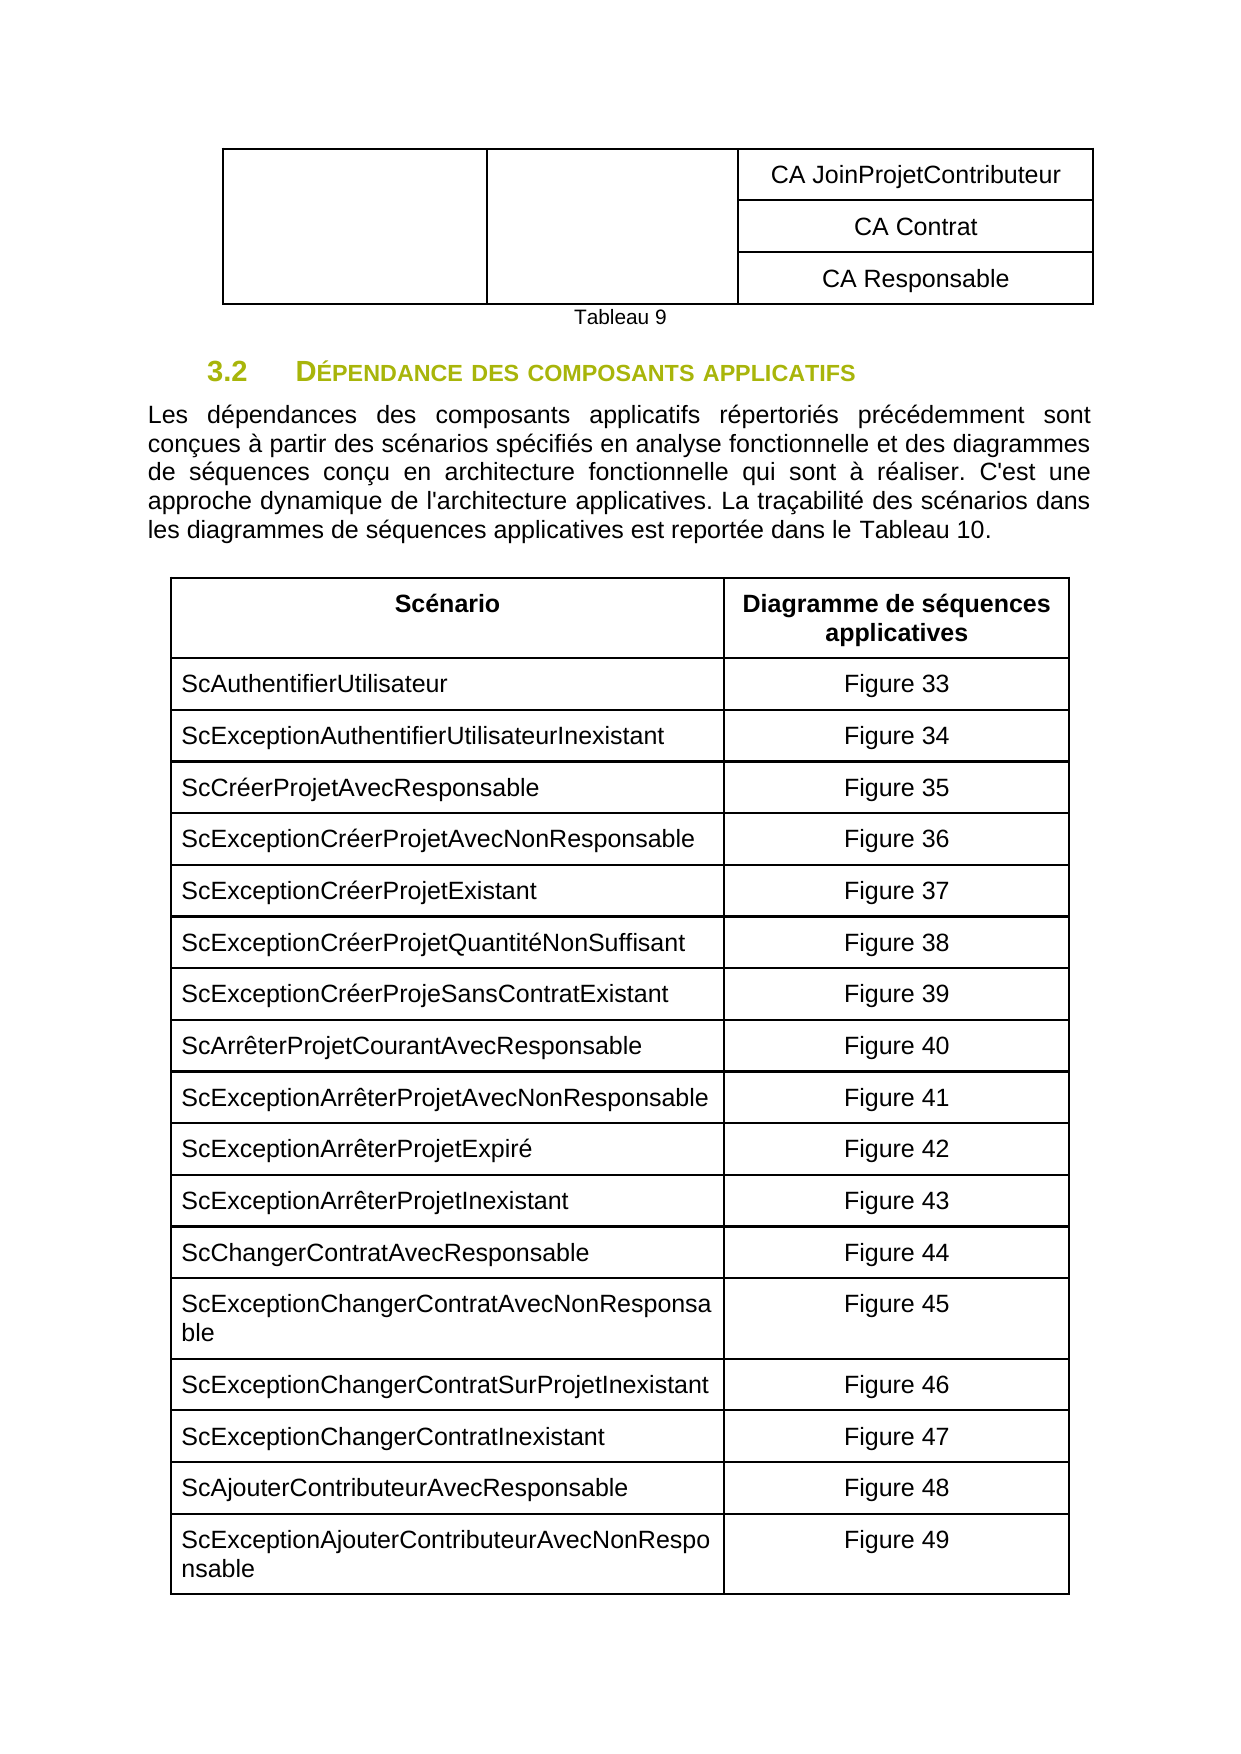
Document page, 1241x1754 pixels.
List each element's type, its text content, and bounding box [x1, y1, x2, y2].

table_cell ScExceptionArrêterProjetInexistant [172, 1176, 723, 1225]
table_cell ScExceptionCréerProjeSansContratExistant [172, 969, 723, 1019]
subtitle Dépendance des composants applicatifs [207, 354, 1092, 387]
table_cell ScExceptionArrêterProjetExpiré [172, 1124, 723, 1174]
table_cell ScExceptionCréerProjetExistant [172, 866, 723, 915]
table_cell ScExceptionAjouterContributeurAvecNonResponsable [172, 1515, 723, 1593]
table_header Scénario [172, 579, 723, 657]
table_cell ScExceptionAuthentifierUtilisateurInexistant [172, 711, 723, 760]
table_cell ScAuthentifierUtilisateur [172, 659, 723, 709]
table_cell ScExceptionChangerContratAvecNonResponsable [172, 1279, 723, 1357]
table_cell CA Responsable [739, 253, 1092, 303]
table_cell ScExceptionArrêterProjetAvecNonResponsable [172, 1073, 723, 1122]
table_cell ScCréerProjetAvecResponsable [172, 763, 723, 812]
table_cell ScArrêterProjetCourantAvecResponsable [172, 1021, 723, 1070]
table_cell ScExceptionChangerContratSurProjetInexistant [172, 1360, 723, 1409]
table_header Diagramme de séquences applicatives [725, 579, 1068, 657]
text Tableau 9 [148, 305, 1092, 329]
table_cell CA Contrat [739, 201, 1092, 251]
table_cell ScExceptionCréerProjetQuantitéNonSuffisant [172, 918, 723, 967]
table_cell ScExceptionCréerProjetAvecNonResponsable [172, 814, 723, 864]
table_cell CA JoinProjetContributeur [739, 150, 1092, 199]
text Les dépendances des composants applicatifs répertoriés précédemment sont conçues à partir des scénarios spécifiés en analyse fonctionnelle et des diagrammes de séquences conçu en architecture fonctionnelle qui sont à réaliser. C'est une approche dynamique de l'architecture applicatives. La traçabilité des scénarios dans les diagrammes de séquences applicatives est reportée dans le Tableau 10. [148, 400, 1092, 543]
table_cell ScExceptionChangerContratInexistant [172, 1411, 723, 1461]
table_cell ScAjouterContributeurAvecResponsable [172, 1463, 723, 1512]
table_cell ScChangerContratAvecResponsable [172, 1228, 723, 1277]
